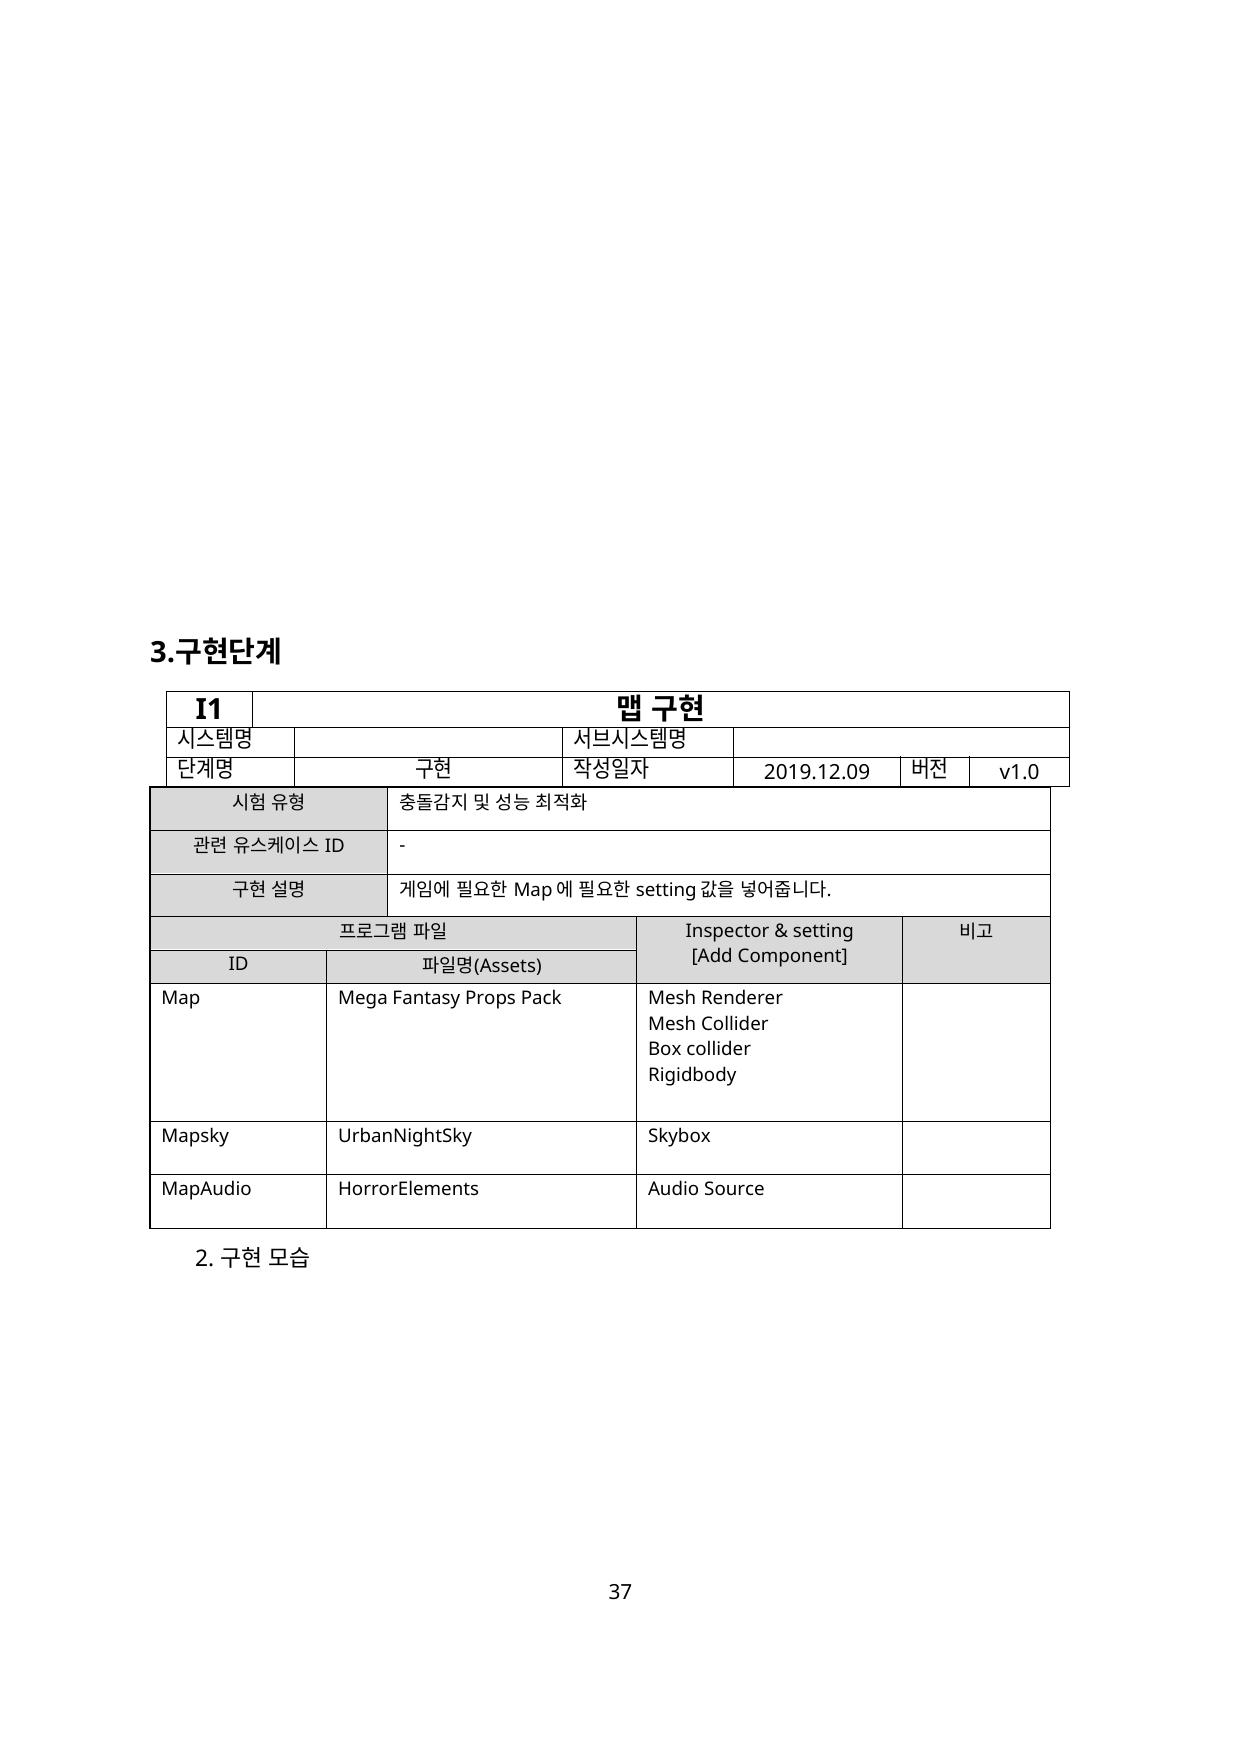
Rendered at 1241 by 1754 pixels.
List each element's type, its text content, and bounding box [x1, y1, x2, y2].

table_cell [734, 728, 1069, 756]
table_cell 구현 설명 [151, 875, 387, 916]
table_cell Mapsky [151, 1122, 326, 1174]
table_cell [903, 1175, 1050, 1228]
table_cell [903, 1122, 1050, 1174]
table_cell 단계명 [167, 758, 294, 786]
table_header I1 [167, 692, 252, 727]
table_cell 게임에 필요한 Map에 필요한 setting값을 넣어줍니다. [388, 875, 1050, 916]
table_cell 구현 [295, 758, 562, 786]
table_cell 비고 [903, 917, 1050, 983]
table_cell ID [151, 951, 326, 983]
table_header 충돌감지 및 성능 최적화 [388, 788, 1050, 830]
table_cell [903, 984, 1050, 1121]
table_cell 작성일자 [563, 758, 733, 786]
table_cell 파일명(Assets) [327, 951, 636, 983]
table_cell 프로그램 파일 [151, 917, 636, 949]
table_cell UrbanNightSky [327, 1122, 636, 1174]
table_header 맵 구현 [253, 692, 1069, 727]
table_cell 서브시스템명 [563, 728, 733, 756]
table_cell MapAudio [151, 1175, 326, 1228]
table_cell Map [151, 984, 326, 1121]
table_cell HorrorElements [327, 1175, 636, 1228]
table_header 시험 유형 [151, 788, 387, 830]
text 3.구현단계 [150, 629, 1090, 671]
table_cell Inspector & setting [Add Component] [637, 917, 902, 983]
table_cell Mega Fantasy Props Pack [327, 984, 636, 1121]
table_cell 관련 유스케이스 ID [151, 831, 387, 873]
table_cell 2019.12.09 [734, 758, 900, 786]
table_cell Skybox [637, 1122, 902, 1174]
text 2. 구현 모습 [160, 1240, 1090, 1273]
table_cell [295, 728, 562, 756]
table_cell 버전 [901, 758, 969, 786]
table_cell Audio Source [637, 1175, 902, 1228]
table_cell - [388, 831, 1050, 873]
table_cell Mesh Renderer Mesh Collider Box collider Rigidbody [637, 984, 902, 1121]
table_cell 시스템명 [167, 728, 294, 756]
table_cell v1.0 [970, 758, 1069, 786]
